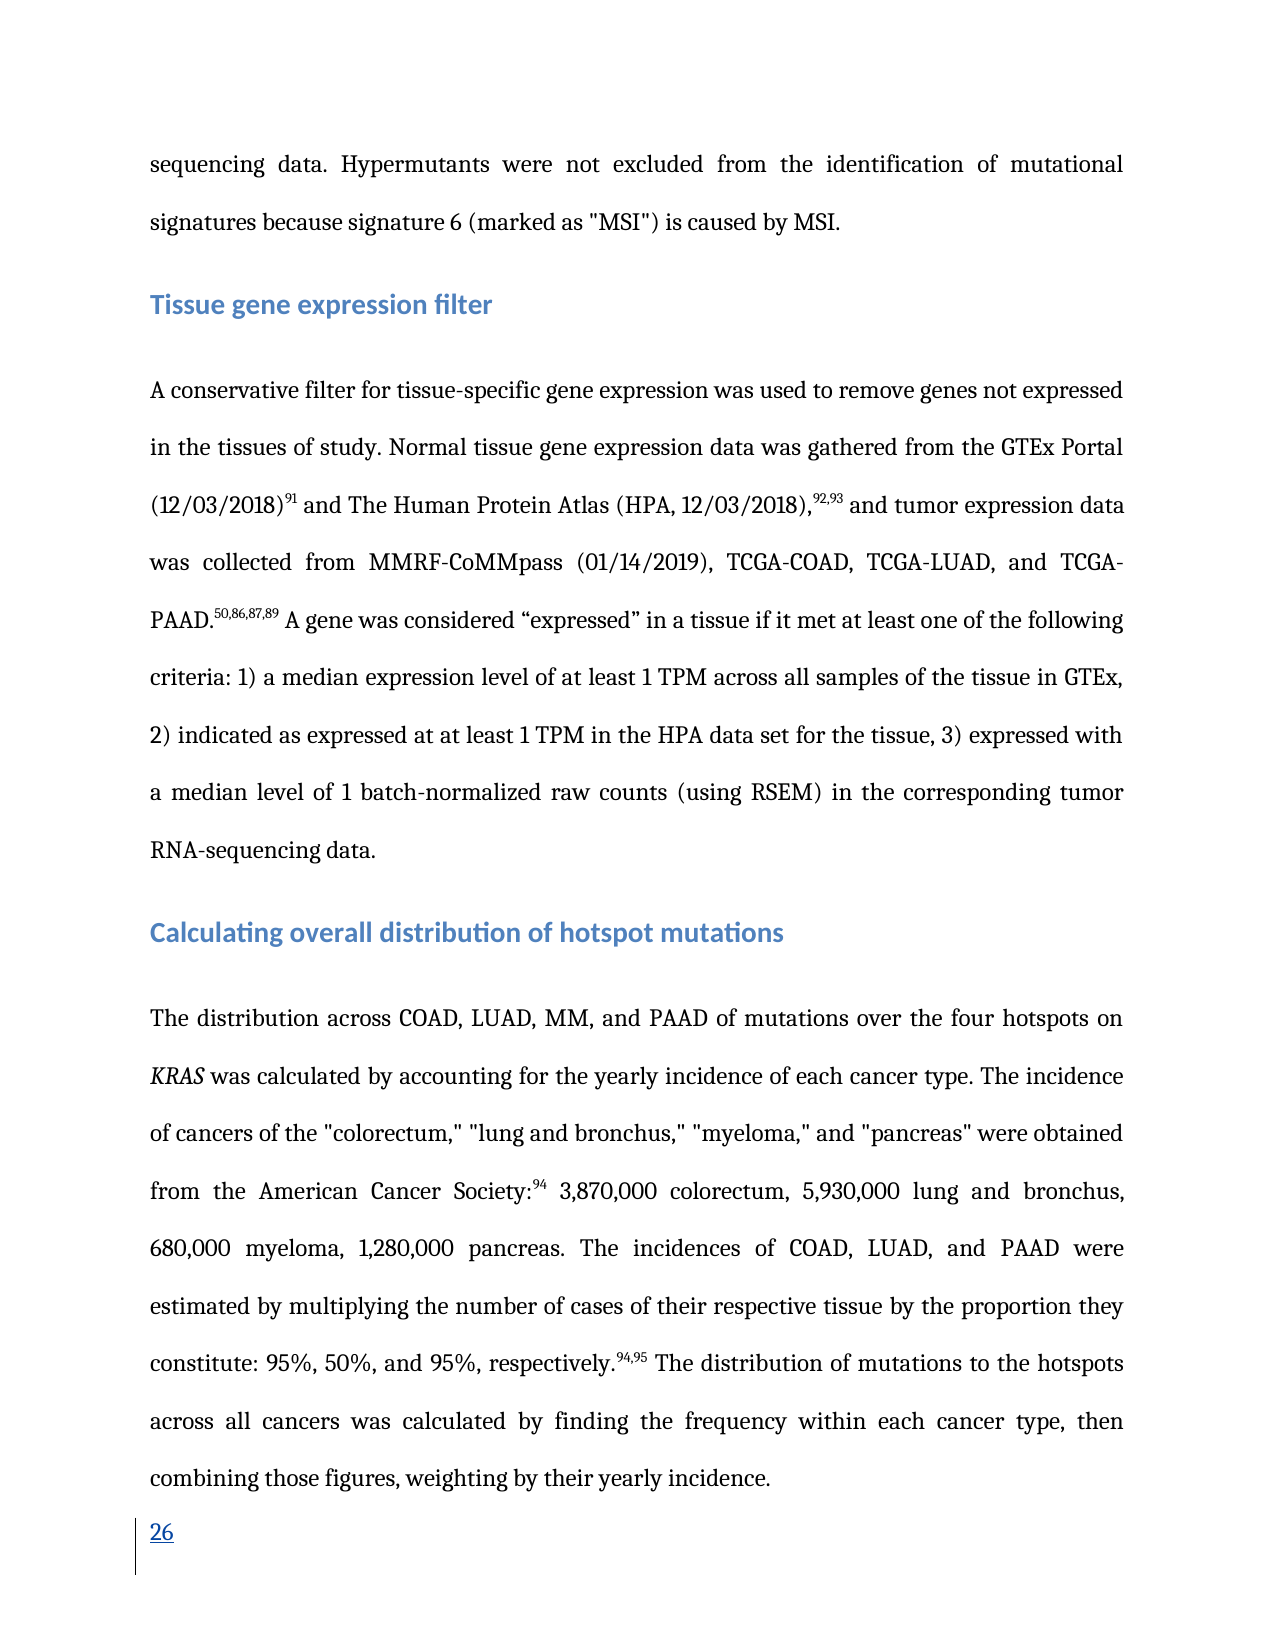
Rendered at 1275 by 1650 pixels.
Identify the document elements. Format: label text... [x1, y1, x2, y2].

subtitle Calculating overall distribution of hotspot mutations [150, 914, 1125, 950]
text The distribution across COAD, LUAD, MM, and PAAD of mutations over the four hotspots on KRAS was calculated by accounting for the yearly incidence of each cancer type. The incidence of cancers of the "colorectum," "lung and bronchus," "myeloma," and "pancreas" were obtained from the American Cancer Society:94 3,870,000 colorectum, 5,930,000 lung and bronchus, 680,000 myeloma, 1,280,000 pancreas. The incidences of COAD, LUAD, and PAAD were estimated by multiplying the number of cases of their respective tissue by the proportion they constitute: 95%, 50%, and 95%, respectively.94,95 The distribution of mutations to the hotspots across all cancers was calculated by finding the frequency within each cancer type, then combining those figures, weighting by their yearly incidence. [150, 1004, 1125, 1493]
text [150, 150, 1125, 236]
subtitle Tissue gene expression filter [150, 286, 1125, 321]
text A conservative filter for tissue-specific gene expression was used to remove genes not expressed in the tissues of study. Normal tissue gene expression data was gathered from the GTEx Portal (12/03/2018)91 and The Human Protein Atlas (HPA, 12/03/2018),92,93 and tumor expression data was collected from MMRF-CoMMpass (01/14/2019), TCGA-COAD, TCGA-LUAD, and TCGA-PAAD.50,86,87,89 A gene was considered “expressed” in a tissue if it met at least one of the following criteria: 1) a median expression level of at least 1 TPM across all samples of the tissue in GTEx, 2) indicated as expressed at at least 1 TPM in the HPA data set for the tissue, 3) expressed with a median level of 1 batch-normalized raw counts (using RSEM) in the corresponding tumor RNA-sequencing data. [150, 376, 1125, 864]
